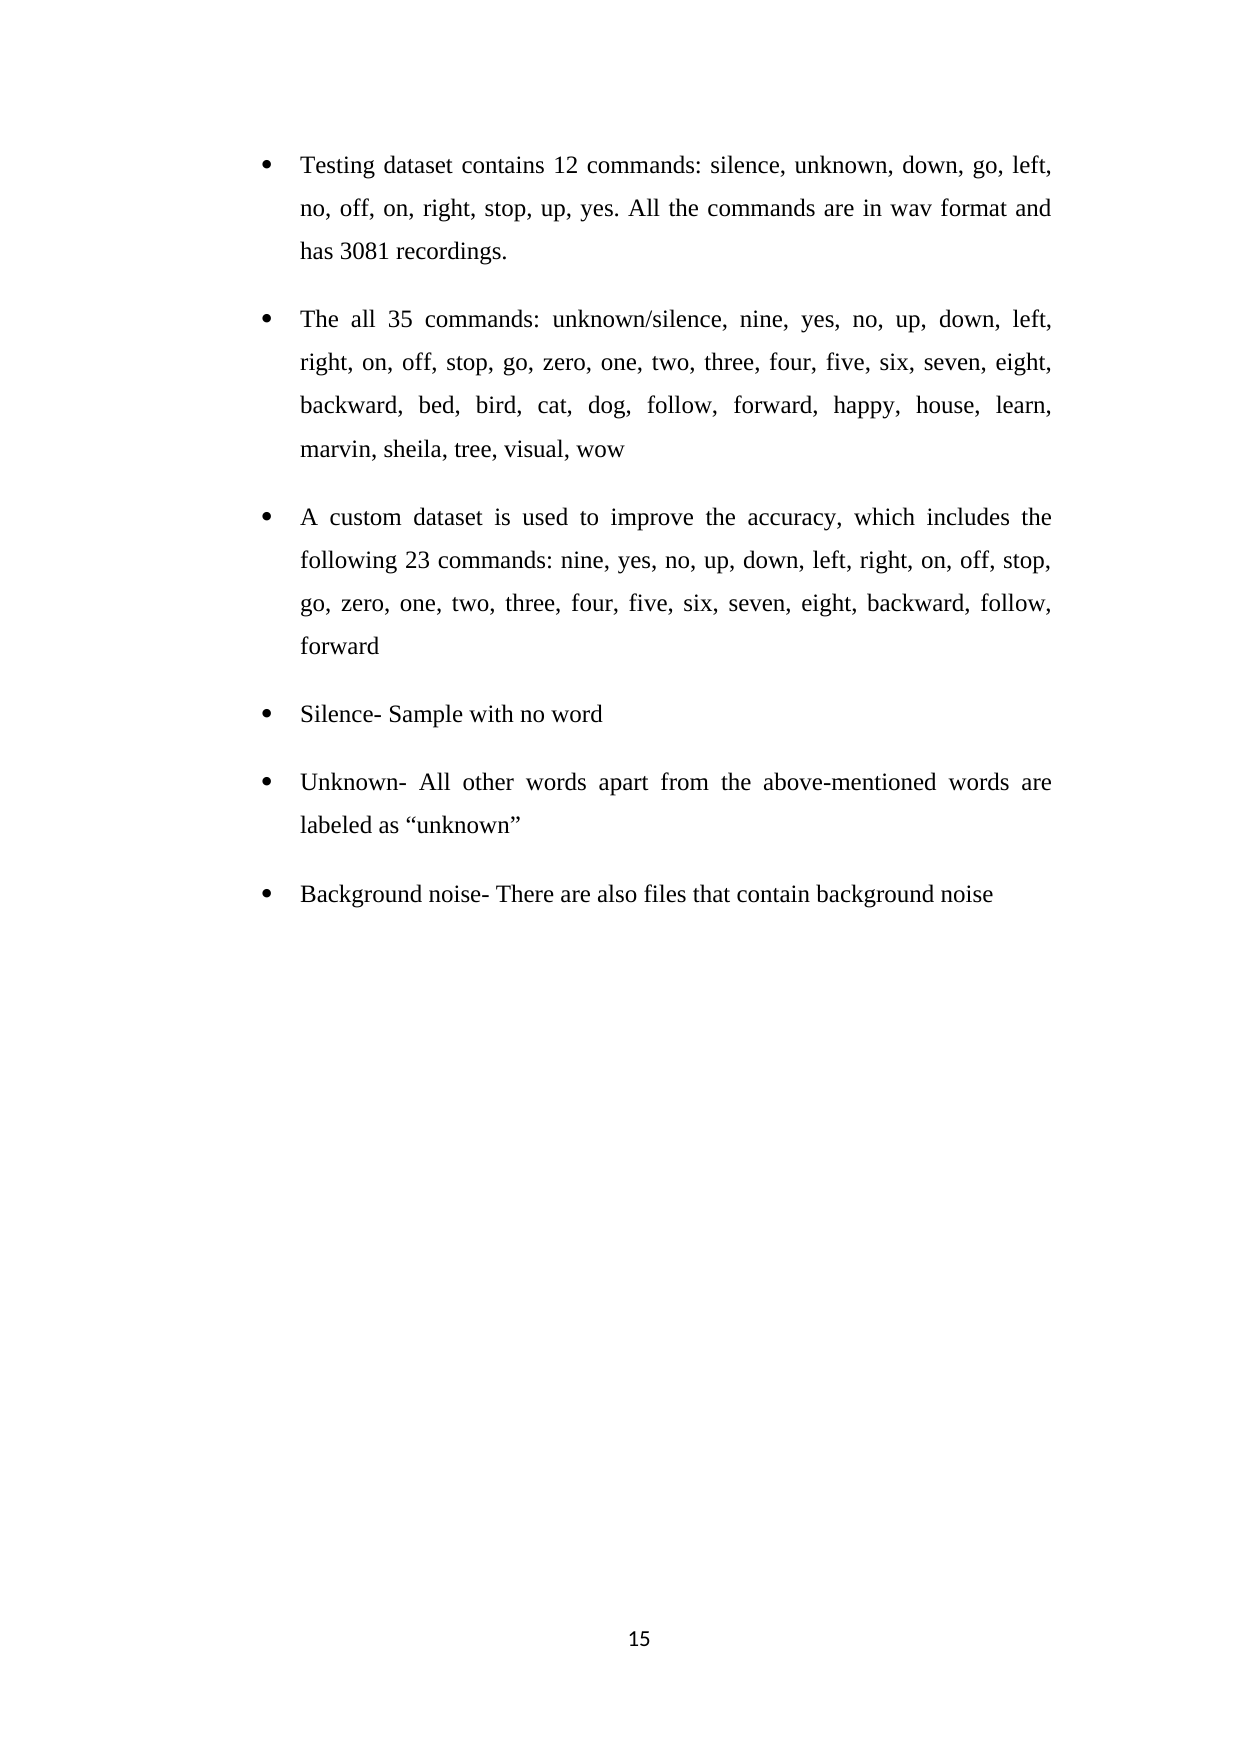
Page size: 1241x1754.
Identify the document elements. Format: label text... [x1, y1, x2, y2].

list Background noise- There are also files that contain background noise [262, 879, 1053, 907]
list Testing dataset contains 12 commands: silence, unknown, down, go, left, no, off, on, right, stop, up, yes. All the commands are in wav format and has 3081 recordings. [262, 150, 1053, 265]
list Silence- Sample with no word [262, 699, 1053, 728]
list The all 35 commands: unknown/silence, nine, yes, no, up, down, left, right, on, off, stop, go, zero, one, two, three, four, five, six, seven, eight, backward, bed, bird, cat, dog, follow, forward, happy, house, learn, marvin, sheila, tree, visual, wow [262, 304, 1053, 462]
list A custom dataset is used to improve the accuracy, which includes the following 23 commands: nine, yes, no, up, down, left, right, on, off, stop, go, zero, one, two, three, four, five, six, seven, eight, backward, follow, forward [262, 502, 1053, 660]
list Unknown- All other words apart from the above-mentioned words are labeled as “unknown” [262, 767, 1053, 839]
